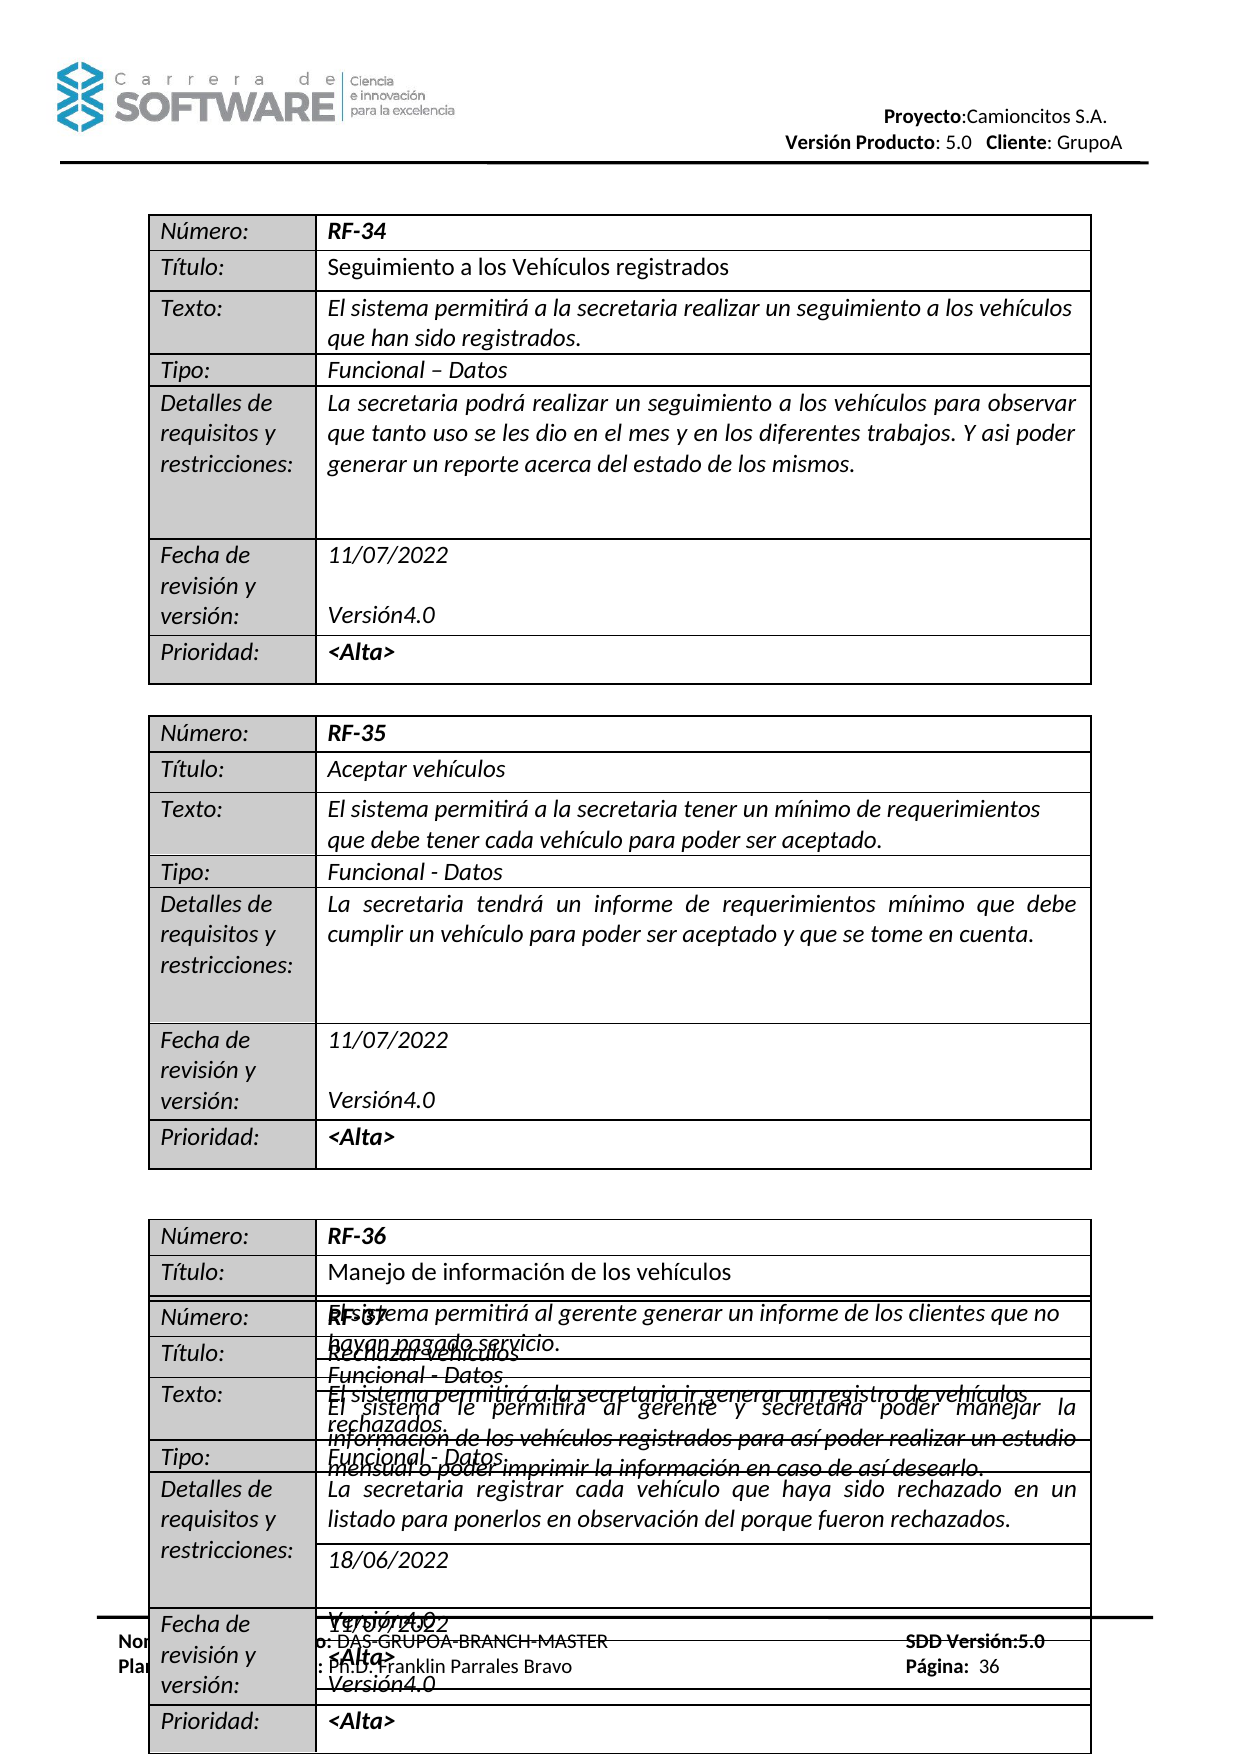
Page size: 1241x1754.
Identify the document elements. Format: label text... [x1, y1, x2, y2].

table_header RF-34 [317, 216, 1090, 250]
table_header RF-36 [317, 1220, 1090, 1255]
table_cell Texto: [150, 793, 315, 854]
table_cell <Alta> [317, 1121, 1090, 1168]
table_cell El sistema permitirá a la secretaria ir generar un registro de vehículos rechazados. [317, 1378, 1090, 1439]
table_cell Texto: [150, 1378, 315, 1439]
table_cell Seguimiento a los Vehículos registrados [317, 251, 1090, 290]
table_cell Título: [150, 1337, 315, 1376]
table_cell La secretaria podrá realizar un seguimiento a los vehículos para observar que tanto uso se les dio en el mes y en los diferentes trabajos. Y asi poder generar un reporte acerca del estado de los mismos. [317, 387, 1090, 538]
table_cell <Alta> [317, 1706, 1090, 1752]
table_header Número: [150, 1220, 315, 1255]
table_header RF-37 [317, 1302, 1090, 1336]
table_cell Tipo: [150, 1441, 315, 1471]
table_cell Fecha de revisión y versión: [150, 1024, 315, 1119]
table_header Número: [150, 1302, 315, 1336]
table_cell Funcional – Datos [317, 355, 1090, 385]
table_cell Rechazar vehículos [317, 1337, 1090, 1376]
table_cell La secretaria registrar cada vehículo que haya sido rechazado en un listado para ponerlos en observación del porque fueron rechazados. [317, 1473, 1090, 1607]
table_cell Título: [150, 753, 315, 792]
table_cell La secretaria tendrá un informe de requerimientos mínimo que debe cumplir un vehículo para poder ser aceptado y que se tome en cuenta. [317, 888, 1090, 1022]
table_cell 11/07/2022 Versión4.0 [317, 1024, 1090, 1119]
table_cell Manejo de información de los vehículos [317, 1256, 1090, 1295]
table_cell 11/07/2022 Versión4.0 [317, 1609, 1090, 1704]
table_cell Detalles de requisitos y restricciones: [150, 387, 315, 538]
table_cell Funcional - Datos [317, 1441, 1090, 1471]
table_cell El sistema permitirá a la secretaria tener un mínimo de requerimientos que debe tener cada vehículo para poder ser aceptado. [317, 793, 1090, 854]
table_cell Fecha de revisión y versión: [150, 540, 315, 635]
table_cell Funcional - Datos [317, 856, 1090, 887]
table_cell Aceptar vehículos [317, 753, 1090, 792]
table_cell 11/07/2022 Versión4.0 [317, 540, 1090, 635]
table_header Número: [150, 216, 315, 250]
table_cell Fecha de revisión y versión: [150, 1609, 315, 1704]
picture [46, 46, 461, 154]
table_cell Título: [150, 1256, 315, 1295]
table_cell Prioridad: [150, 1706, 315, 1752]
table_cell El sistema permitirá a la secretaria realizar un seguimiento a los vehículos que han sido registrados. [317, 292, 1090, 353]
table_cell <Alta> [317, 636, 1090, 683]
table_cell Texto: [150, 292, 315, 353]
table_cell Detalles de requisitos y restricciones: [150, 888, 315, 1022]
table_header RF-35 [317, 717, 1090, 751]
table_cell Tipo: [150, 355, 315, 385]
table_cell Detalles de requisitos y restricciones: [150, 1473, 315, 1607]
table_header Número: [150, 717, 315, 751]
table_cell Prioridad: [150, 1121, 315, 1168]
table_cell Tipo: [150, 856, 315, 887]
table_cell Título: [150, 251, 315, 290]
table_cell Prioridad: [150, 636, 315, 683]
